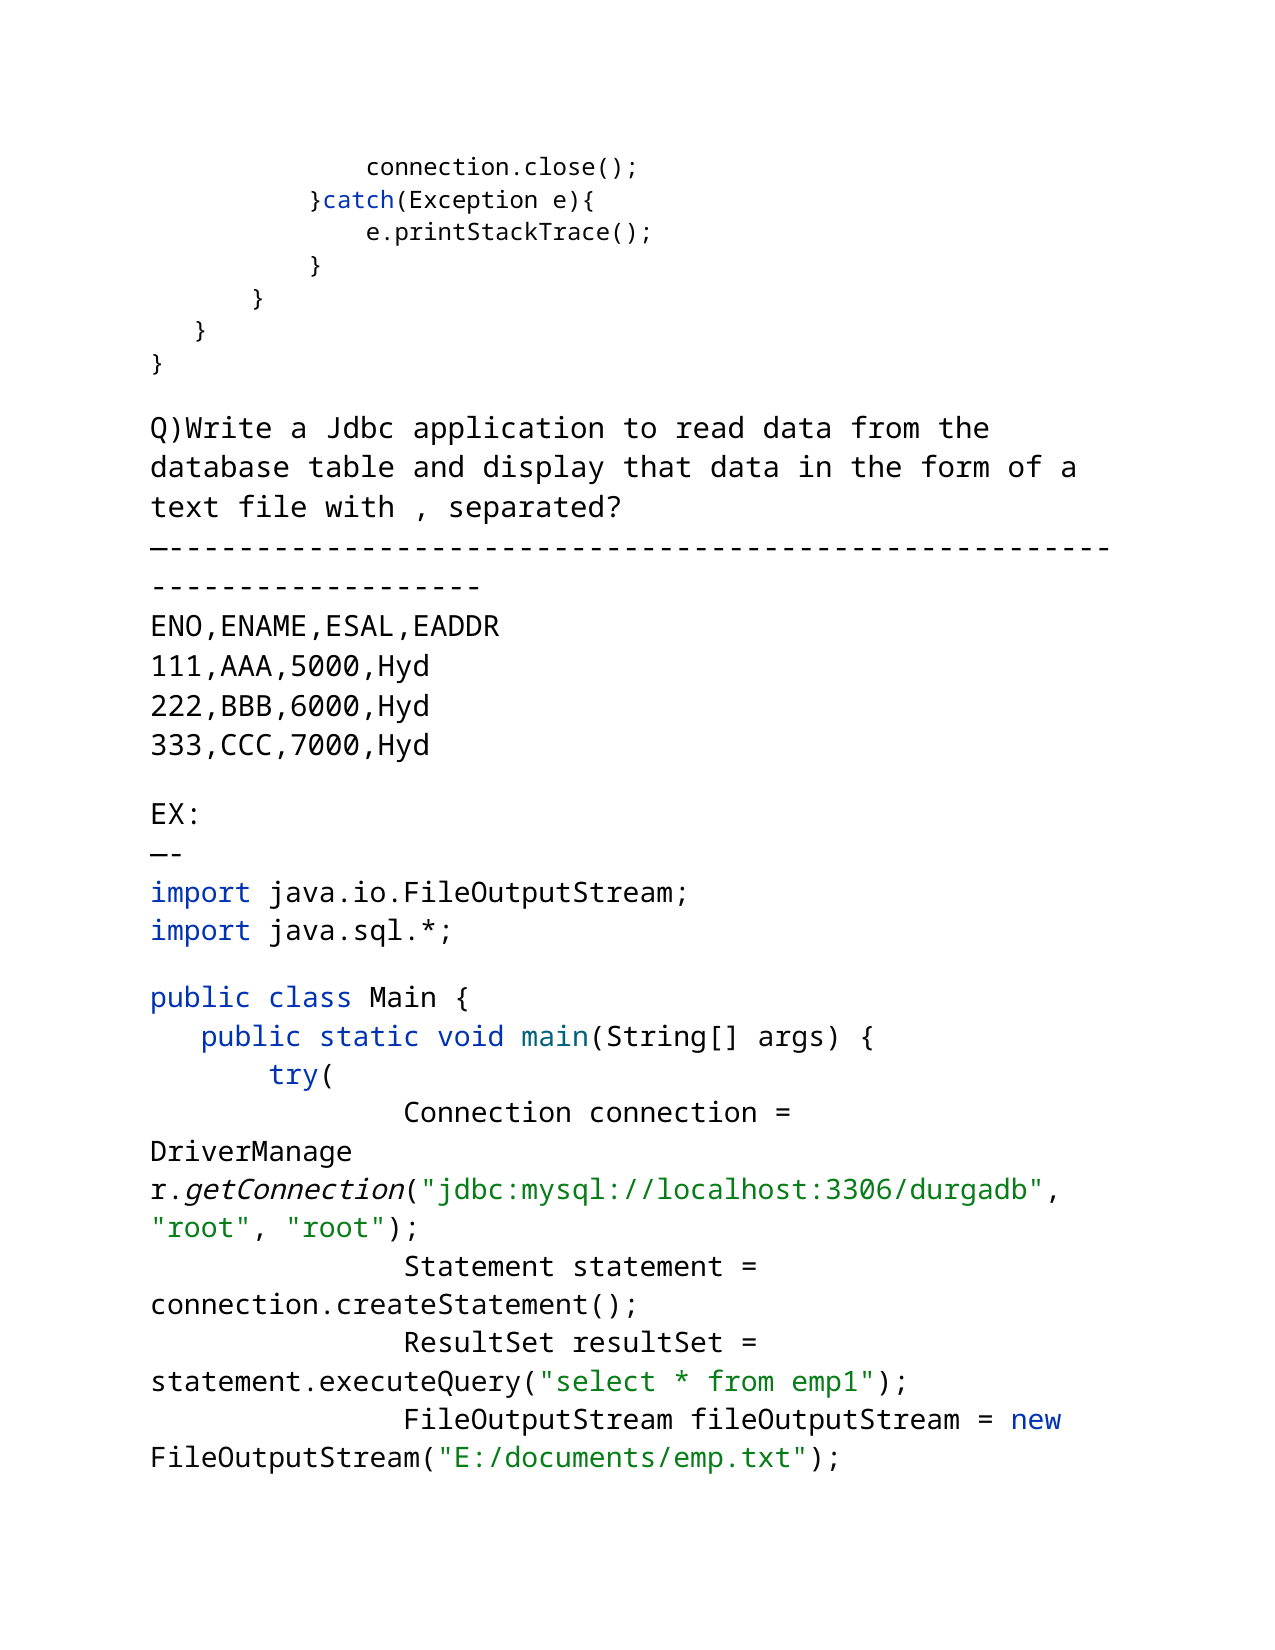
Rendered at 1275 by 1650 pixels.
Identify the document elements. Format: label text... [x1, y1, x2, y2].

text } [150, 313, 1125, 346]
text } [150, 280, 1125, 313]
text ENO,ENAME,ESAL,EADDR [150, 605, 1125, 645]
text public static void main(String[] args) { [150, 1016, 1125, 1054]
text e.printStackTrace(); [150, 215, 1125, 248]
text Statement statement = connection.createStatement(); [150, 1246, 1125, 1323]
text —- [150, 833, 1125, 872]
text 333,CCC,7000,Hyd [150, 724, 1125, 764]
text import java.sql.*; [150, 911, 1125, 949]
text EX: [150, 793, 1125, 833]
text try( [150, 1054, 1125, 1093]
text 222,BBB,6000,Hyd [150, 685, 1125, 724]
text public class Main { [150, 978, 1125, 1016]
text Q)Write a Jdbc application to read data from the database table and display that data in the form of a text file with , separated? [150, 407, 1125, 526]
text FileOutputStream fileOutputStream = new FileOutputStream("E:/documents/emp.txt"); [150, 1399, 1125, 1476]
text } [150, 346, 1125, 378]
text }catch(Exception e){ [150, 183, 1125, 215]
text connection.close(); [150, 150, 1125, 183]
text Connection connection = DriverManager.getConnection("jdbc:mysql://localhost:3306/durgadb", "root", "root"); [150, 1093, 1125, 1246]
text import java.io.FileOutputStream; [150, 872, 1125, 911]
text —------------------------------------------------------------------------- [150, 526, 1125, 605]
text } [150, 248, 1125, 280]
text 111,AAA,5000,Hyd [150, 645, 1125, 685]
text ResultSet resultSet = statement.executeQuery("select * from emp1"); [150, 1323, 1125, 1399]
